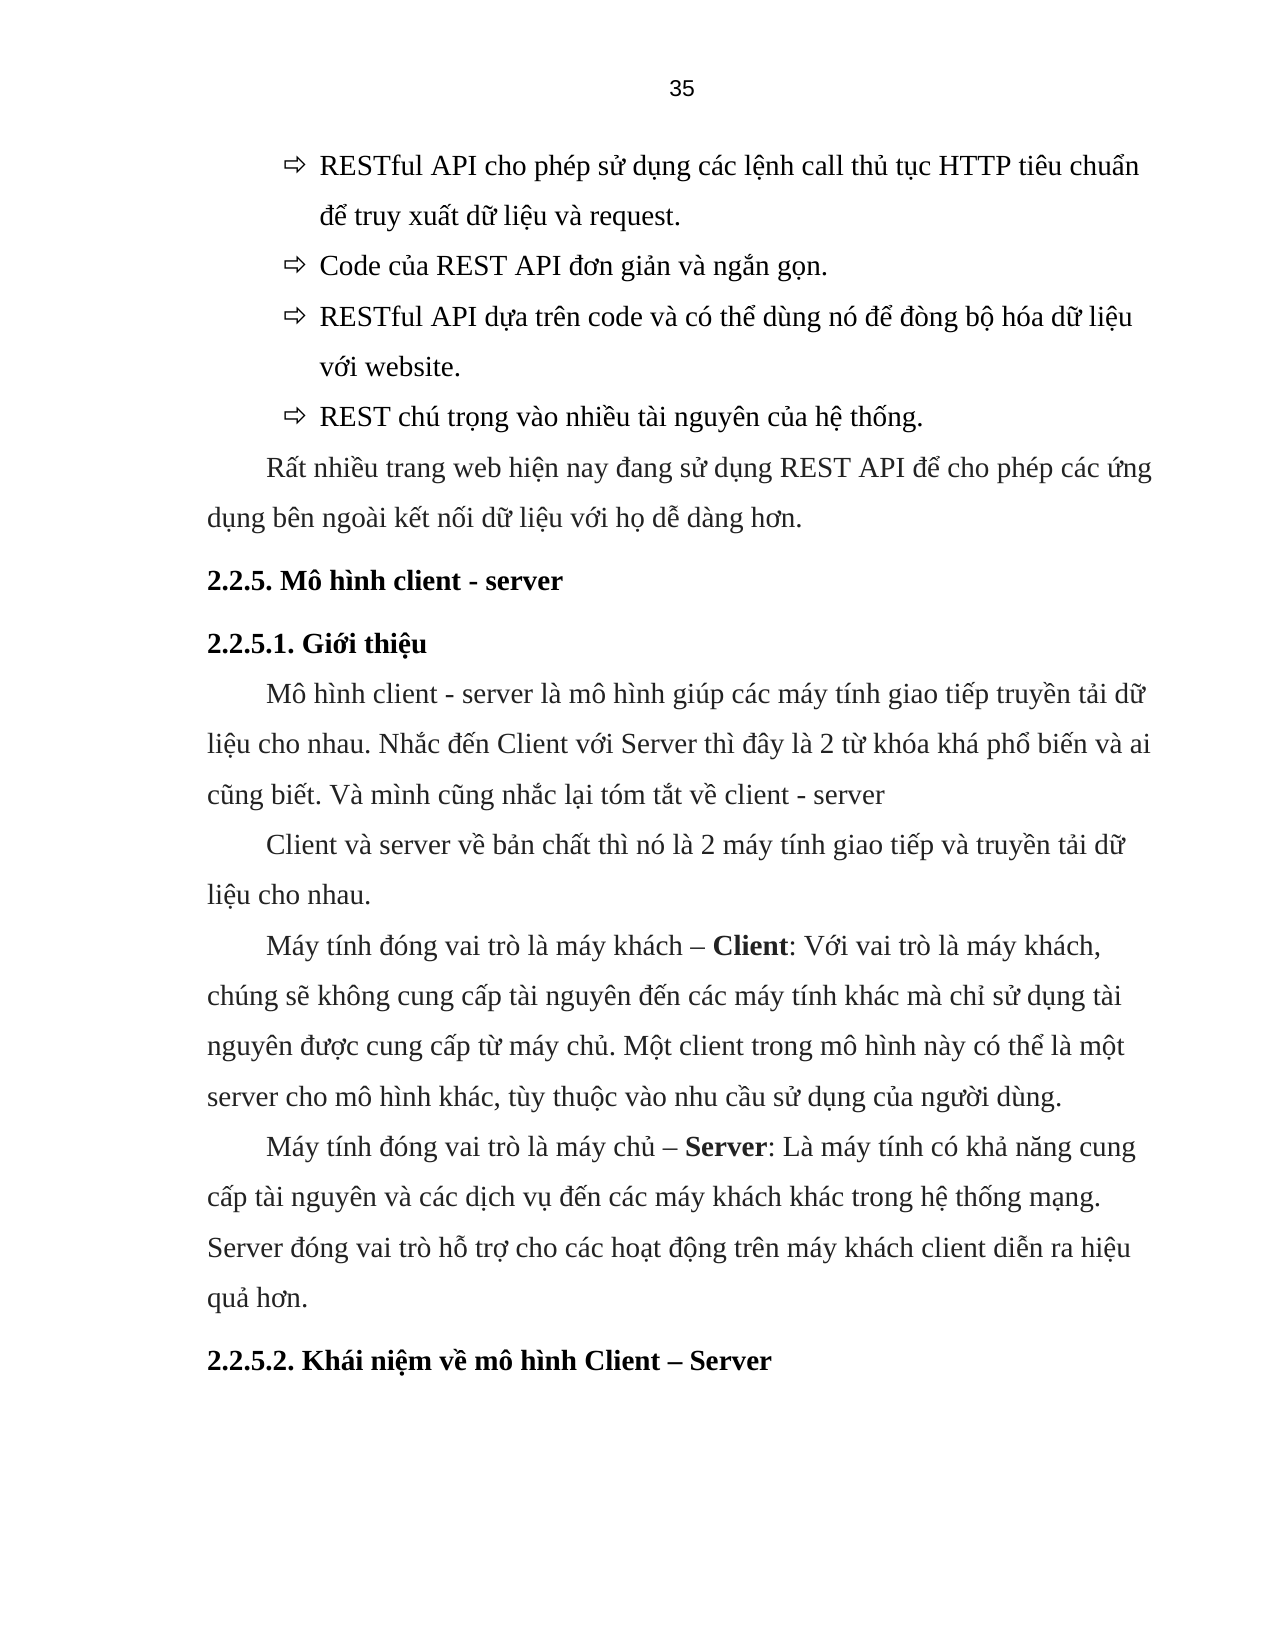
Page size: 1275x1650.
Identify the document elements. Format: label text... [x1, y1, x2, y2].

list RESTful API cho phép sử dụng các lệnh call thủ tục HTTP tiêu chuẩn để truy xuất dữ liệu và request. [282, 148, 1157, 232]
subtitle 2.2.5.1. Giới thiệu [207, 626, 1157, 659]
list Code của REST API đơn giản và ngắn gọn. [282, 248, 1157, 282]
subtitle 2.2.5.2. Khái niệm về mô hình Client – Server [207, 1343, 1157, 1376]
subtitle 2.2.5. Mô hình client - server [207, 563, 1157, 597]
text Rất nhiều trang web hiện nay đang sử dụng REST API để cho phép các ứng dụng bên ngoài kết nối dữ liệu với họ dễ dàng hơn. [207, 450, 1157, 534]
text Máy tính đóng vai trò là máy khách – Client: Với vai trò là máy khách, chúng sẽ không cung cấp tài nguyên đến các máy tính khác mà chỉ sử dụng tài nguyên được cung cấp từ máy chủ. Một client trong mô hình này có thể là một server cho mô hình khác, tùy thuộc vào nhu cầu sử dụng của người dùng. [207, 928, 1157, 1112]
text Mô hình client - server là mô hình giúp các máy tính giao tiếp truyền tải dữ liệu cho nhau. Nhắc đến Client với Server thì đây là 2 từ khóa khá phổ biến và ai cũng biết. Và mình cũng nhắc lại tóm tắt về client - server [207, 676, 1157, 810]
text Máy tính đóng vai trò là máy chủ – Server: Là máy tính có khả năng cung cấp tài nguyên và các dịch vụ đến các máy khách khác trong hệ thống mạng. Server đóng vai trò hỗ trợ cho các hoạt động trên máy khách client diễn ra hiệu quả hơn. [207, 1129, 1157, 1313]
list REST chú trọng vào nhiều tài nguyên của hệ thống. [282, 399, 1157, 433]
list RESTful API dựa trên code và có thể dùng nó để đòng bộ hóa dữ liệu với website. [282, 299, 1157, 383]
text Client và server về bản chất thì nó là 2 máy tính giao tiếp và truyền tải dữ liệu cho nhau. [207, 827, 1157, 911]
